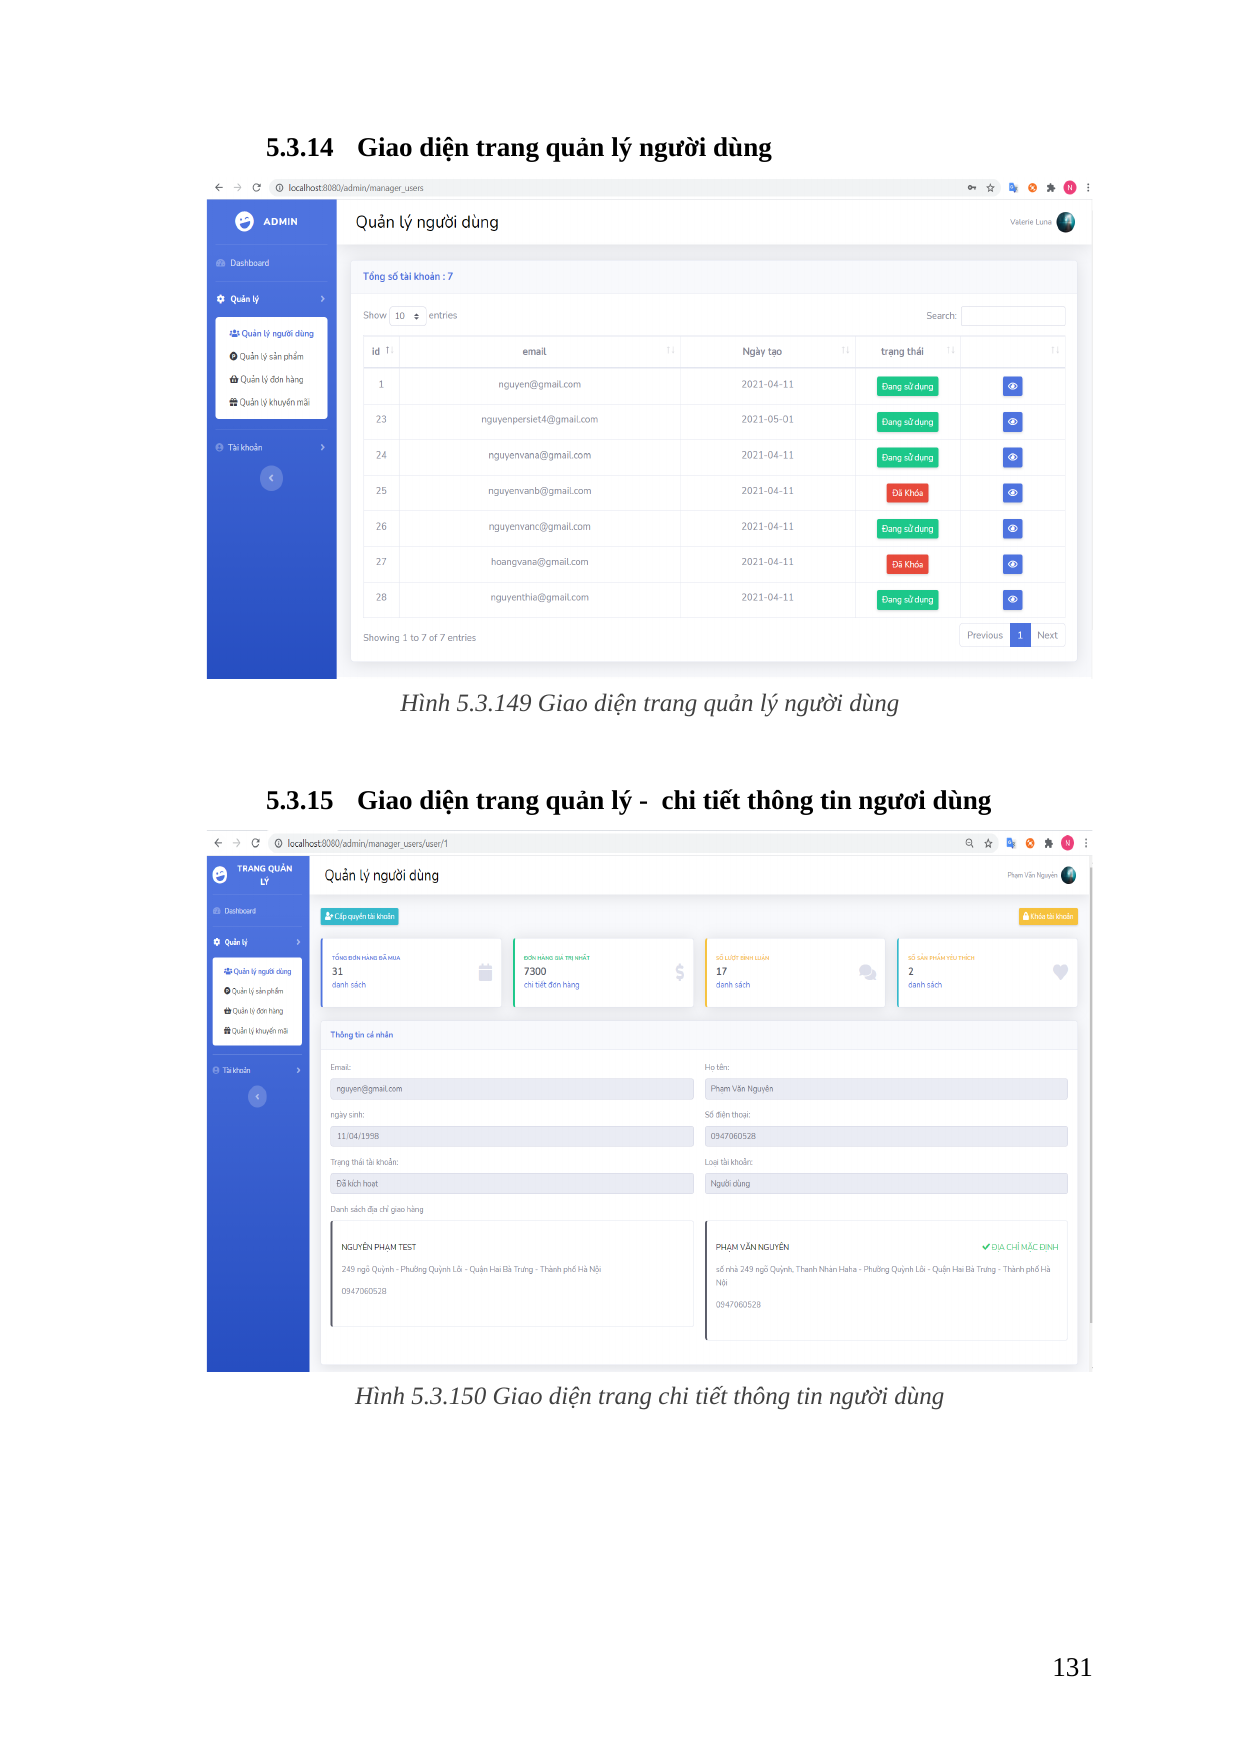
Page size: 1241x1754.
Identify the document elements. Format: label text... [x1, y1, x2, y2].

picture [206, 177, 1093, 679]
picture [206, 830, 1093, 1372]
subtitle Giao diện trang quản lý người dùng [266, 131, 1092, 162]
subtitle Giao diện trang quản lý - chi tiết thông tin ngươi dùng [266, 784, 1092, 815]
